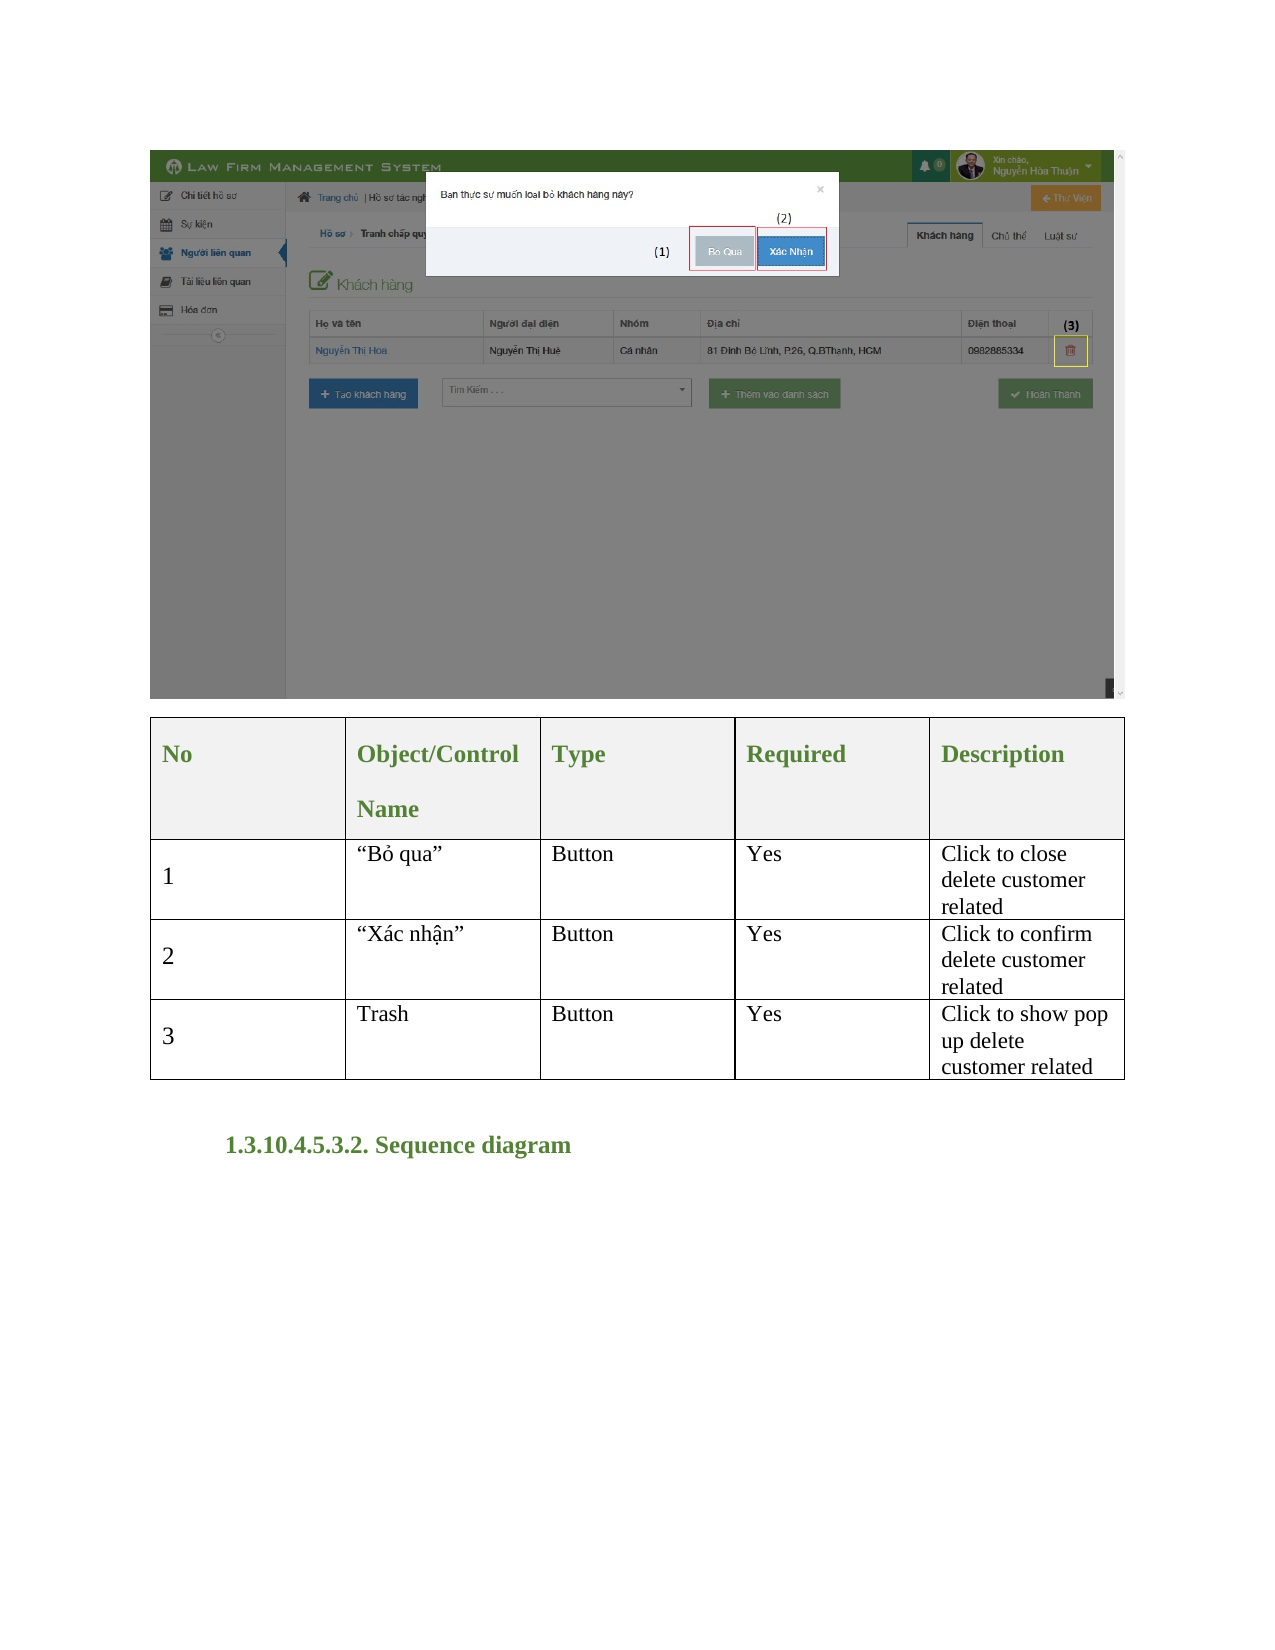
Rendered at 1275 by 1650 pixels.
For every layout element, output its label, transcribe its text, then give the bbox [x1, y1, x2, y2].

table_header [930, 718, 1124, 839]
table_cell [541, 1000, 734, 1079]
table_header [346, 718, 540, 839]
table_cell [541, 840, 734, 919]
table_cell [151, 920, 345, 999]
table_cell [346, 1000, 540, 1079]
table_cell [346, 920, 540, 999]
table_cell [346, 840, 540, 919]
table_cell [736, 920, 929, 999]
subtitle Sequence diagram [225, 1130, 1125, 1158]
picture [150, 150, 1125, 699]
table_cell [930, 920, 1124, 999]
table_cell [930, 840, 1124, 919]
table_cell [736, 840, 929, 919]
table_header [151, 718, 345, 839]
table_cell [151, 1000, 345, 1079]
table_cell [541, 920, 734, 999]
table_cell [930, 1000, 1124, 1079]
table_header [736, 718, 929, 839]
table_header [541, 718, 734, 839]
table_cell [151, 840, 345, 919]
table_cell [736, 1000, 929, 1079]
